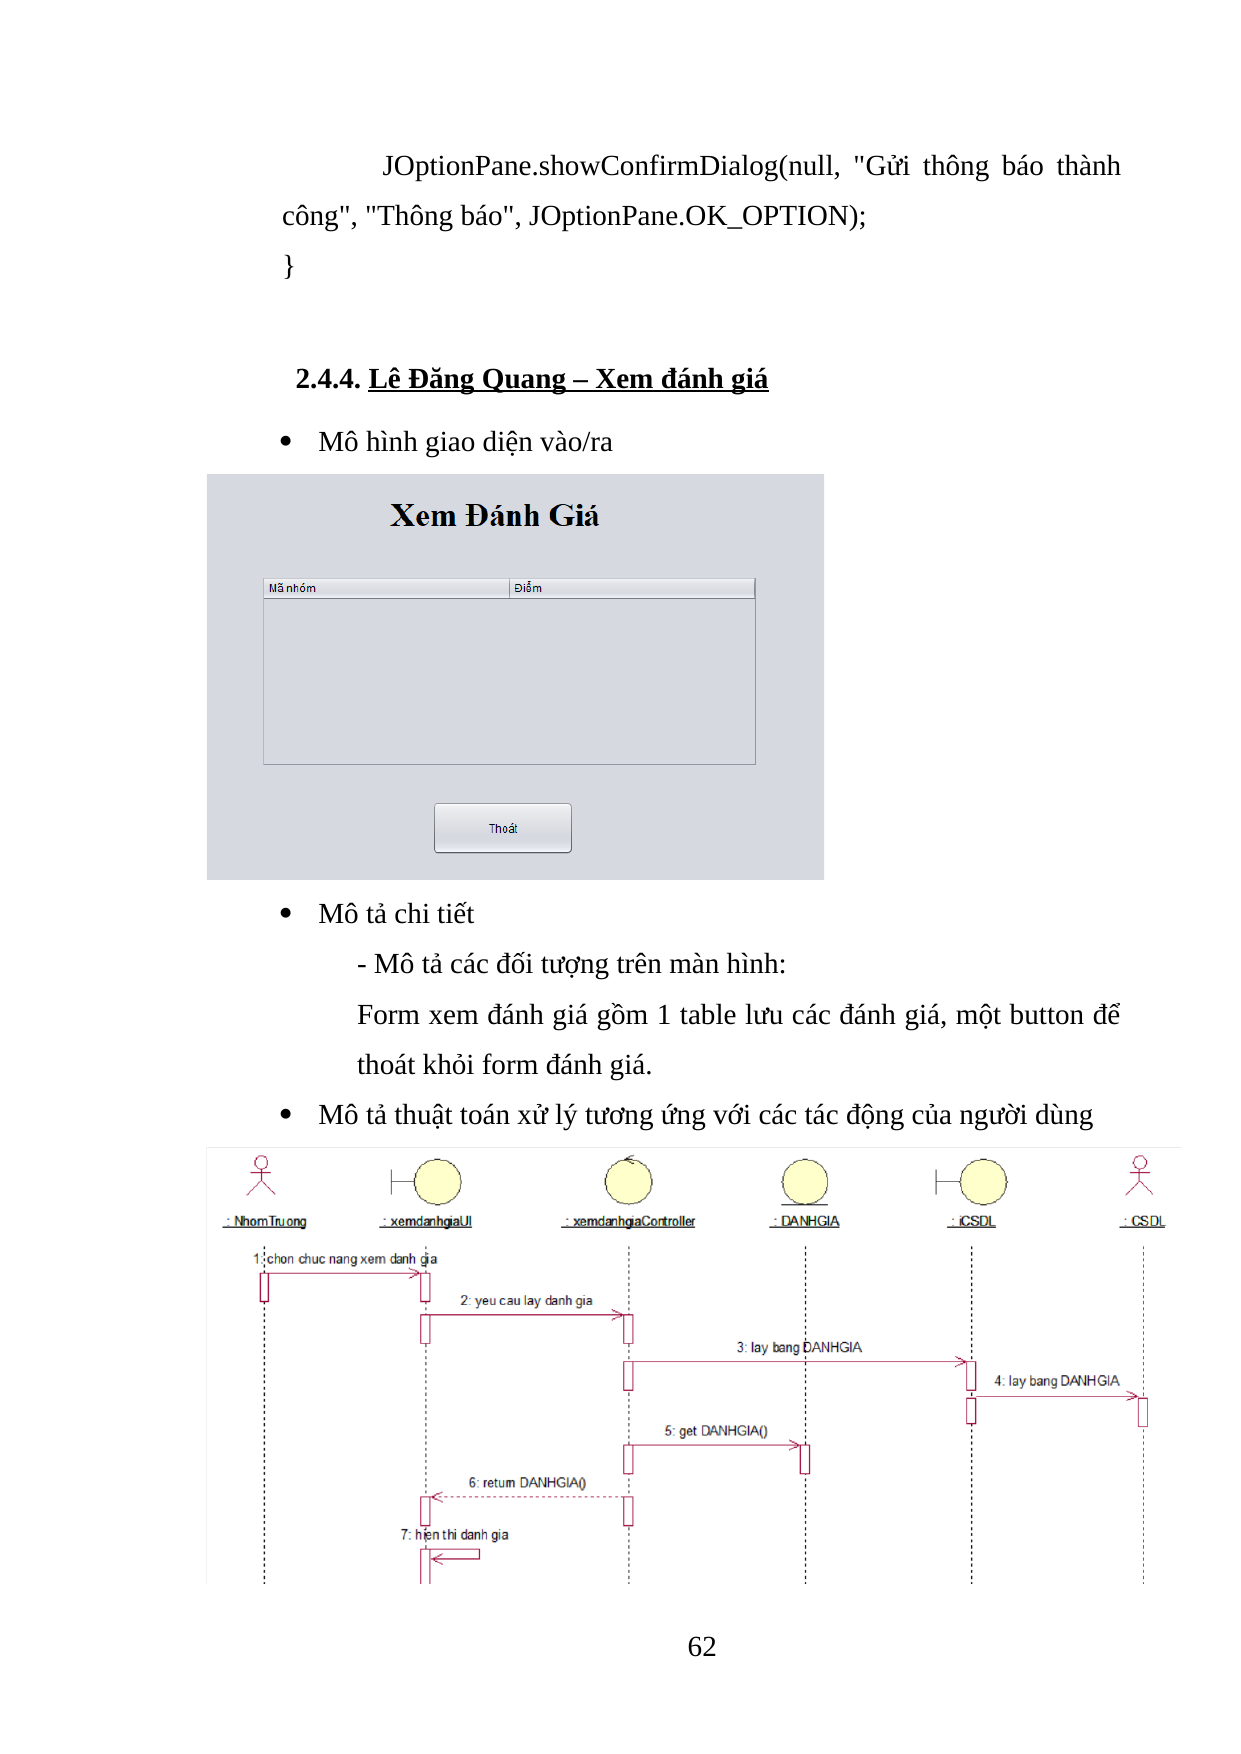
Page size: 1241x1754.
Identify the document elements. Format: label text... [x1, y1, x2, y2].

list Mô hình giao diện vào/ra [281, 424, 1122, 458]
subtitle Lê Đăng Quang – Xem đánh giá [295, 361, 1122, 395]
list Mô tả chi tiết [281, 896, 1122, 930]
text JOptionPane.showConfirmDialog(null, "Gửi thông báo thành công", "Thông báo", JOptionPane.OK_OPTION); [282, 148, 1122, 232]
text } [207, 248, 1122, 282]
picture [206, 474, 825, 880]
list Mô tả thuật toán xử lý tương ứng với các tác động của người dùng [281, 1097, 1122, 1131]
text Form xem đánh giá gồm 1 table lưu các đánh giá, một button để thoát khỏi form đánh giá. [357, 997, 1122, 1081]
picture [206, 1147, 1182, 1584]
text - Mô tả các đối tượng trên màn hình: [207, 947, 1122, 980]
